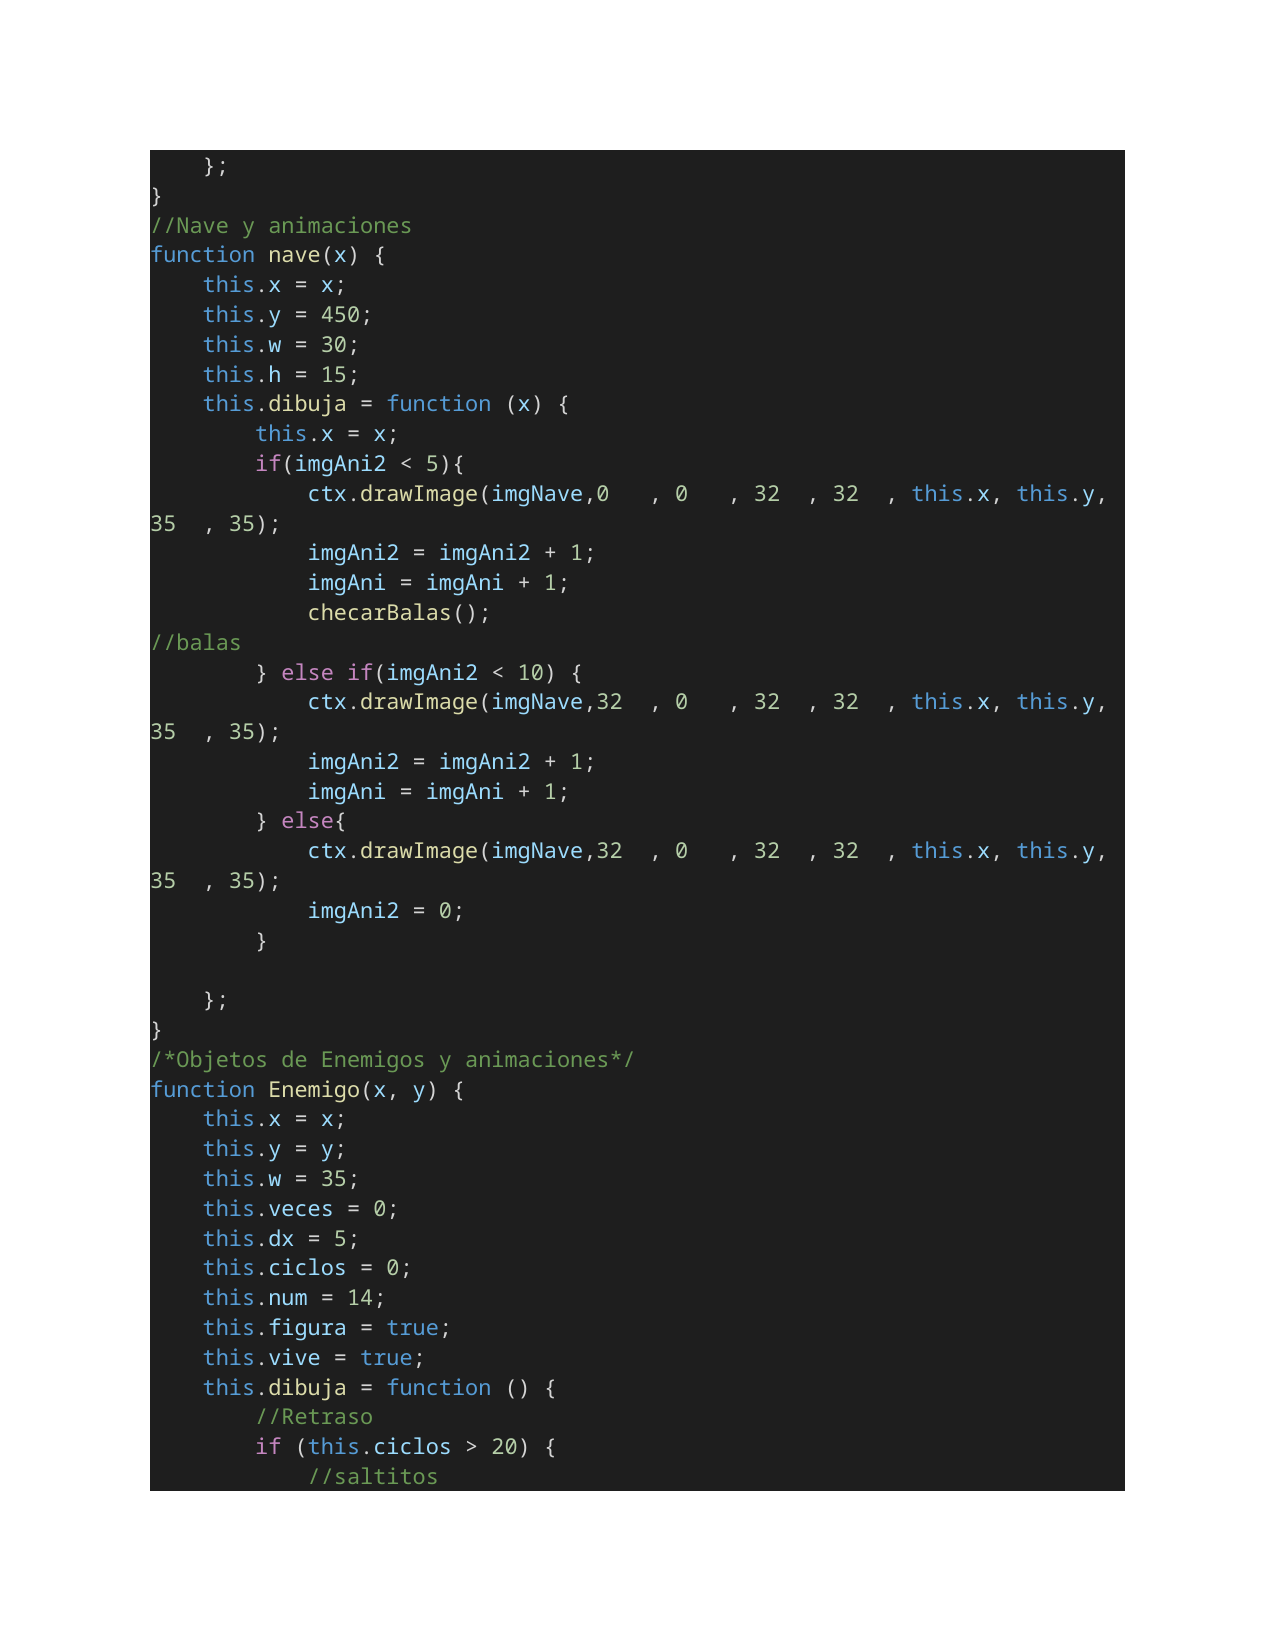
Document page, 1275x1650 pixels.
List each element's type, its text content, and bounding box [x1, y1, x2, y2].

text this.x = x; [150, 269, 1125, 299]
text } else if(imgAni2 < 10) { [150, 656, 1125, 686]
text function nave(x) { [150, 239, 1125, 269]
text ctx.drawImage(imgNave,0 , 0 , 32 , 32 , this.x, this.y, 35 , 35); [150, 478, 1125, 537]
text }; [150, 984, 1125, 1014]
text this.ciclos = 0; [150, 1252, 1125, 1282]
text checarBalas(); [150, 597, 1125, 627]
text this.num = 14; [150, 1282, 1125, 1312]
text //saltitos [150, 1461, 1125, 1491]
text } [150, 1014, 1125, 1044]
text this.vive = true; [150, 1342, 1125, 1371]
text } else{ [150, 805, 1125, 835]
text imgAni2 = 0; [150, 895, 1125, 924]
text imgAni = imgAni + 1; [150, 776, 1125, 805]
text this.x = x; [150, 1103, 1125, 1133]
text imgAni2 = imgAni2 + 1; [150, 537, 1125, 567]
text //balas [150, 627, 1125, 656]
text function Enemigo(x, y) { [150, 1073, 1125, 1103]
text /*Objetos de Enemigos y animaciones*/ [150, 1044, 1125, 1073]
text this.dx = 5; [150, 1222, 1125, 1252]
text ctx.drawImage(imgNave,32 , 0 , 32 , 32 , this.x, this.y, 35 , 35); [150, 835, 1125, 895]
text this.veces = 0; [150, 1193, 1125, 1222]
text ctx.drawImage(imgNave,32 , 0 , 32 , 32 , this.x, this.y, 35 , 35); [150, 686, 1125, 746]
text this.x = x; [150, 418, 1125, 448]
text imgAni = imgAni + 1; [150, 567, 1125, 597]
text }; [150, 150, 1125, 180]
text imgAni2 = imgAni2 + 1; [150, 746, 1125, 776]
text if (this.ciclos > 20) { [150, 1431, 1125, 1461]
text this.w = 35; [150, 1163, 1125, 1193]
text this.dibuja = function (x) { [150, 388, 1125, 418]
text this.w = 30; [150, 329, 1125, 358]
text this.y = 450; [150, 299, 1125, 329]
text this.dibuja = function () { [150, 1371, 1125, 1401]
text if(imgAni2 < 5){ [150, 448, 1125, 478]
text this.y = y; [150, 1133, 1125, 1163]
text this.h = 15; [150, 358, 1125, 388]
text //Retraso [150, 1401, 1125, 1431]
text } [150, 180, 1125, 209]
text } [150, 924, 1125, 954]
text //Nave y animaciones [150, 209, 1125, 239]
text this.figura = true; [150, 1312, 1125, 1342]
